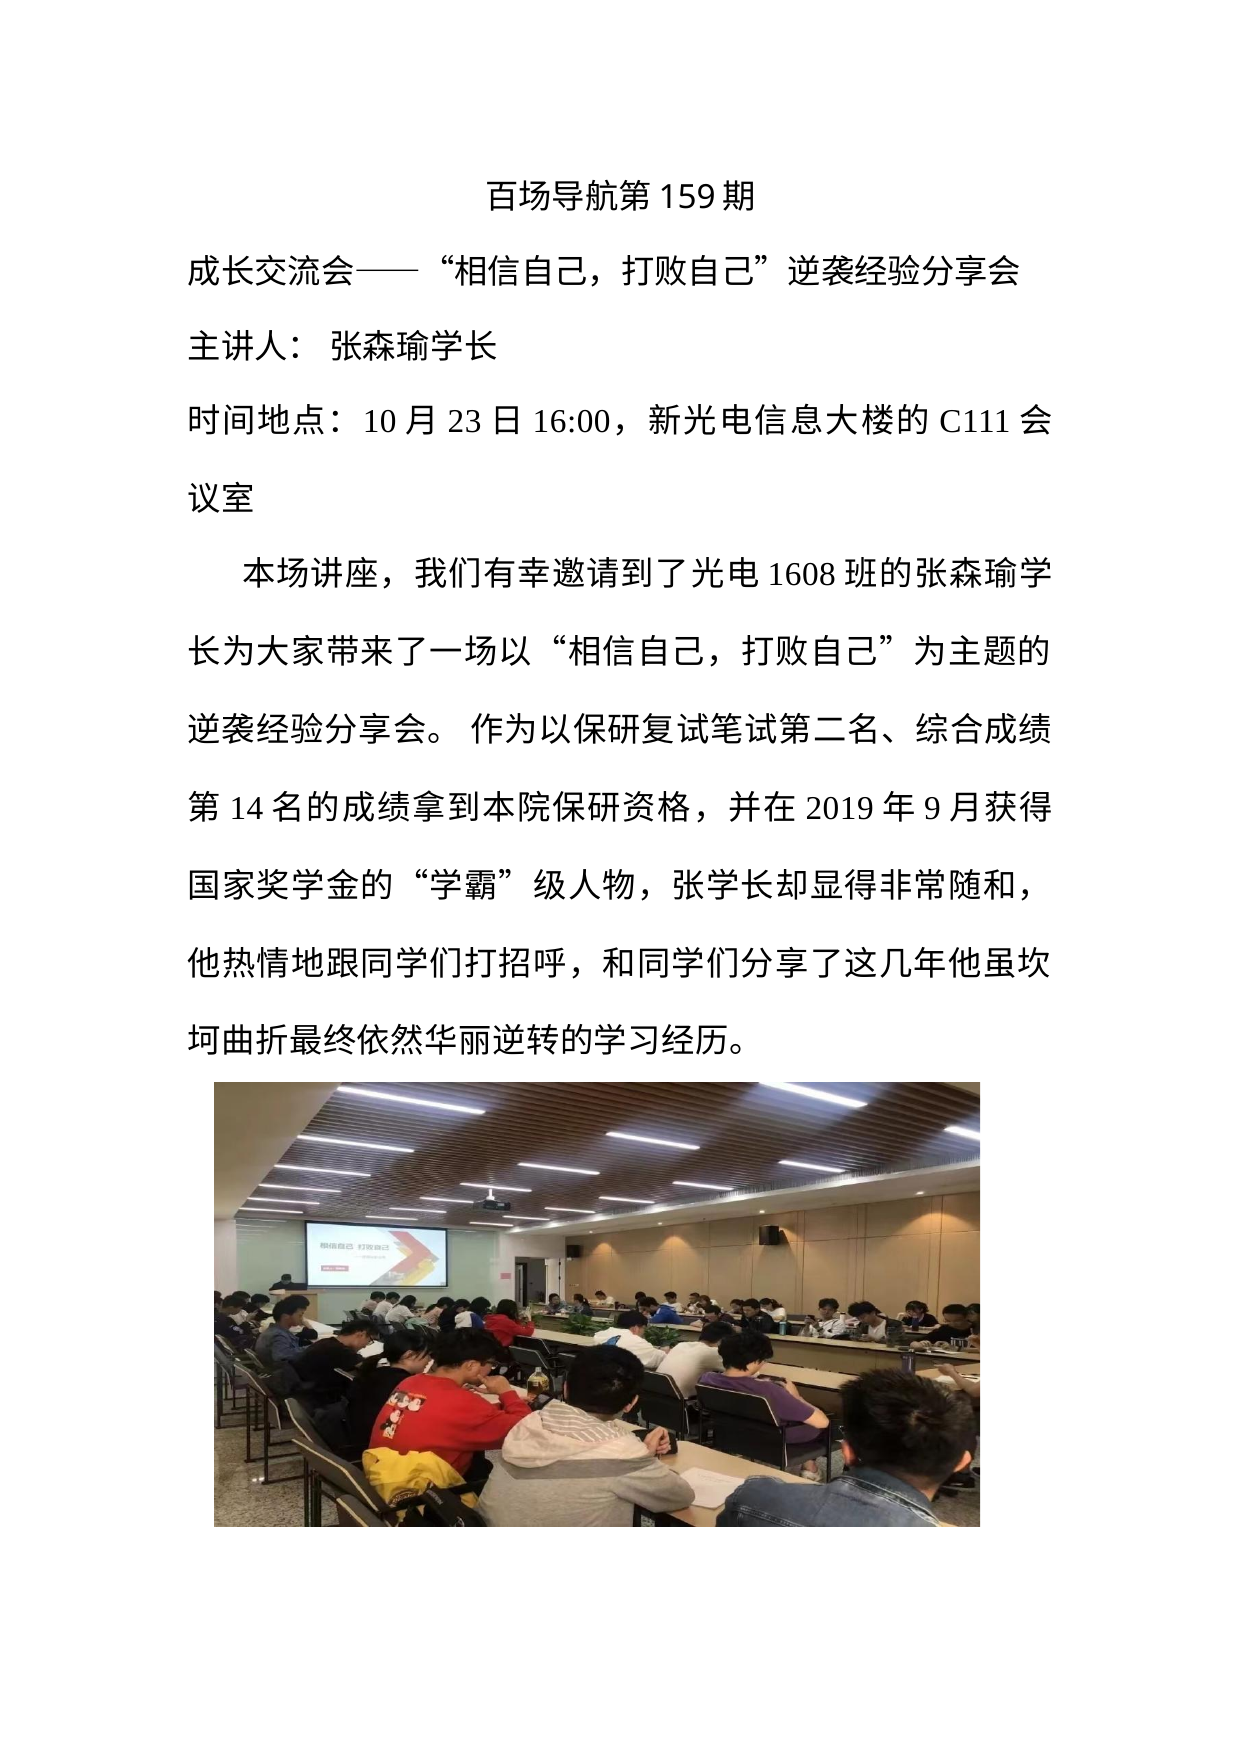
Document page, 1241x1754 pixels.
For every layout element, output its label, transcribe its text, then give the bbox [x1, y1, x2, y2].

text 百场导航第159期 [187, 162, 1053, 227]
picture [214, 1082, 981, 1527]
text 时间地点：10月23日16:00，新光电信息大楼的C111会议室 [187, 386, 1053, 529]
text 本场讲座，我们有幸邀请到了光电1608班的张森瑜学长为大家带来了一场以“相信自己，打败自己”为主题的逆袭经验分享会。 作为以保研复试笔试第二名、综合成绩第14名的成绩拿到本院保研资格，并在2019年9月获得国家奖学金的“学霸”级人物，张学长却显得非常随和，他热情地跟同学们打招呼，和同学们分享了这几年他虽坎坷曲折最终依然华丽逆转的学习经历。 [187, 538, 1053, 1071]
text 成长交流会——“相信自己，打败自己”逆袭经验分享会 [187, 237, 1053, 302]
text 主讲人： 张森瑜学长 [187, 311, 1053, 376]
